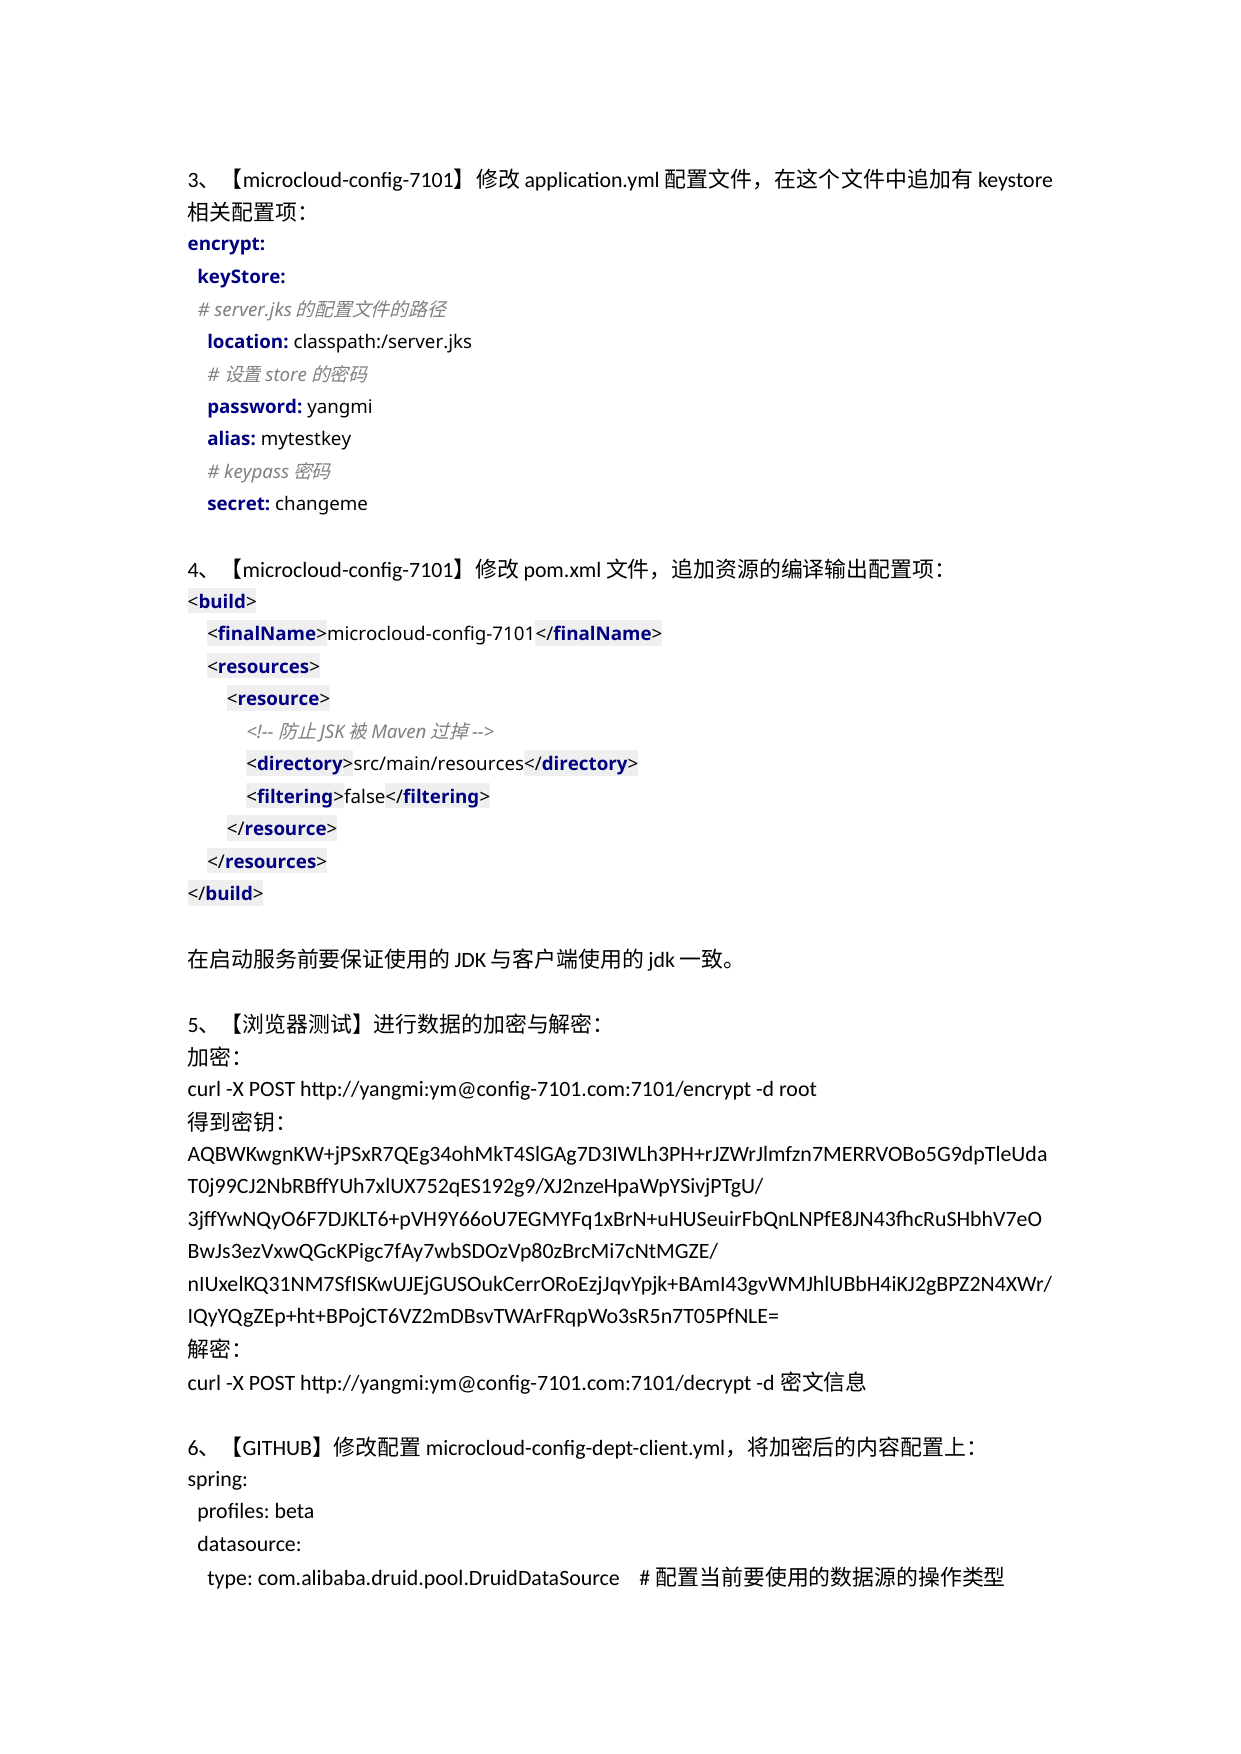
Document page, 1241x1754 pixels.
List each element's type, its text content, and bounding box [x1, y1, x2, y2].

list curl -X POST http://yangmi:ym@config-7101.com:7101/encrypt -d root [187, 1072, 1053, 1104]
text encrypt: keyStore: # server.jks的配置文件的路径 location: classpath:/server.jks # 设置store的密码 password: yangmi alias: mytestkey # keypass密码 secret: changeme [187, 227, 1053, 519]
list 在启动服务前要保证使用的JDK与客户端使用的jdk一致。 [187, 942, 1053, 974]
list type: com.alibaba.druid.pool.DruidDataSource # 配置当前要使用的数据源的操作类型 [187, 1559, 1053, 1592]
list 【浏览器测试】进行数据的加密与解密： [187, 1007, 1053, 1039]
list datasource: [187, 1527, 1053, 1559]
list 【microcloud-config-7101】修改pom.xml文件，追加资源的编译输出配置项： [187, 552, 1053, 584]
list 【GITHUB】修改配置microcloud-config-dept-client.yml，将加密后的内容配置上： [187, 1429, 1053, 1462]
list profiles: beta [187, 1494, 1053, 1527]
list 【microcloud-config-7101】修改application.yml配置文件，在这个文件中追加有keystore相关配置项： [187, 162, 1053, 227]
list AQBWKwgnKW+jPSxR7QEg34ohMkT4SlGAg7D3IWLh3PH+rJZWrJlmfzn7MERRVOBo5G9dpTleUdaT0j99CJ2NbRBffYUh7xlUX752qES192g9/XJ2nzeHpaWpYSivjPTgU/3jffYwNQyO6F7DJKLT6+pVH9Y66oU7EGMYFq1xBrN+uHUSeuirFbQnLNPfE8JN43fhcRuSHbhV7eOBwJs3ezVxwQGcKPigc7fAy7wbSDOzVp80zBrcMi7cNtMGZE/nIUxelKQ31NM7SfISKwUJEjGUSOukCerrORoEzjJqvYpjk+BAmI43gvWMJhlUBbH4iKJ2gBPZ2N4XWr/IQyYQgZEp+ht+BPojCT6VZ2mDBsvTWArFRqpWo3sR5n7T05PfNLE= [187, 1137, 1053, 1332]
list curl -X POST http://yangmi:ym@config-7101.com:7101/decrypt -d 密文信息 [187, 1364, 1053, 1397]
list 解密： [187, 1332, 1053, 1364]
list spring: [187, 1462, 1053, 1494]
list 得到密钥： [187, 1104, 1053, 1137]
list 加密： [187, 1039, 1053, 1072]
text <build> <finalName>microcloud-config-7101</finalName> <resources> <resource> <!-- 防止JSK被Maven过掉 --> <directory>src/main/resources</directory> <filtering>false</filtering> </resource> </resources> </build> [187, 584, 1053, 909]
